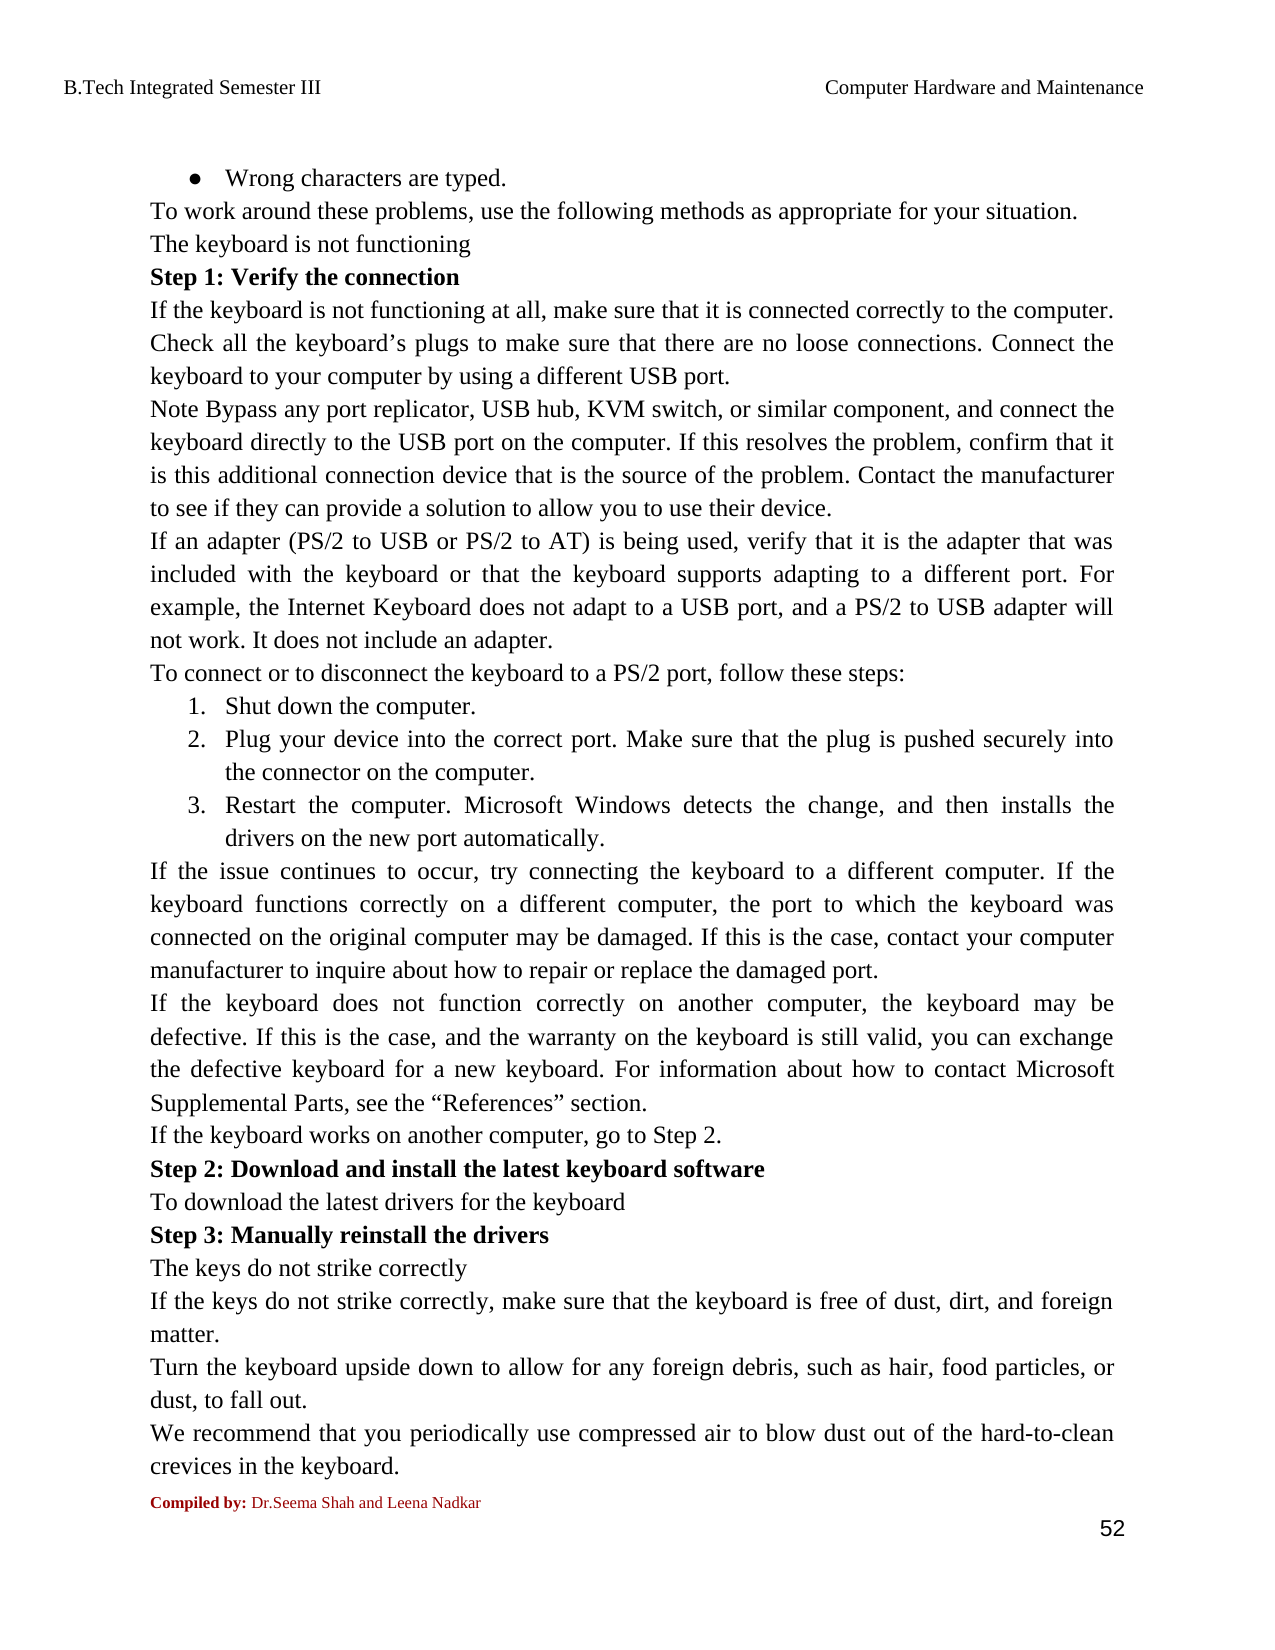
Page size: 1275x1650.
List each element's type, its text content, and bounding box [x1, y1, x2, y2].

text If the issue continues to occur, try connecting the keyboard to a different computer. If the keyboard functions correctly on a different computer, the port to which the keyboard was connected on the original computer may be damaged. If this is the case, contact your computer manufacturer to inquire about how to repair or replace the damaged port. [150, 856, 1116, 984]
text To connect or to disconnect the keyboard to a PS/2 port, follow these steps: [150, 658, 1116, 687]
text Note Bypass any port replicator, USB hub, KVM switch, or similar component, and connect the keyboard directly to the USB port on the computer. If this resolves the problem, confirm that it is this additional connection device that is the source of the problem. Contact the manufacturer to see if they can provide a solution to allow you to use their device. [150, 394, 1116, 522]
text If the keyboard is not functioning at all, make sure that it is connected correctly to the computer. Check all the keyboard’s plugs to make sure that there are no loose connections. Connect the keyboard to your computer by using a different USB port. [150, 295, 1116, 390]
list Plug your device into the correct port. Make sure that the plug is pushed securely into the connector on the computer. [187, 724, 1116, 786]
text To download the latest drivers for the keyboard [150, 1187, 1116, 1215]
text Turn the keyboard upside down to allow for any foreign debris, such as hair, food particles, or dust, to fall out. [150, 1352, 1116, 1413]
text The keyboard is not functioning [150, 229, 1116, 258]
text To work around these problems, use the following methods as appropriate for your situation. [150, 196, 1116, 225]
text If the keys do not strike correctly, make sure that the keyboard is free of dust, dirt, and foreign matter. [150, 1286, 1116, 1347]
list Wrong characters are typed. [187, 163, 1116, 192]
text Step 1: Verify the connection [150, 262, 1116, 291]
text We recommend that you periodically use compressed air to blow dust out of the hard-to-clean crevices in the keyboard. [150, 1418, 1116, 1479]
list Shut down the computer. [187, 691, 1116, 720]
text If an adapter (PS/2 to USB or PS/2 to AT) is being used, verify that it is the adapter that was included with the keyboard or that the keyboard supports adapting to a different port. For example, the Internet Keyboard does not adapt to a USB port, and a PS/2 to USB adapter will not work. It does not include an adapter. [150, 526, 1116, 654]
text Step 3: Manually reinstall the drivers [150, 1220, 1116, 1248]
text The keys do not strike correctly [150, 1253, 1116, 1281]
list Restart the computer. Microsoft Windows detects the change, and then installs the drivers on the new port automatically. [187, 790, 1116, 852]
text If the keyboard works on another computer, go to Step 2. [150, 1121, 1116, 1149]
text If the keyboard does not function correctly on another computer, the keyboard may be defective. If this is the case, and the warranty on the keyboard is still valid, you can exchange the defective keyboard for a new keyboard. For information about how to contact Microsoft Supplemental Parts, see the “References” section. [150, 988, 1116, 1116]
text Step 2: Download and install the latest keyboard software [150, 1154, 1116, 1182]
